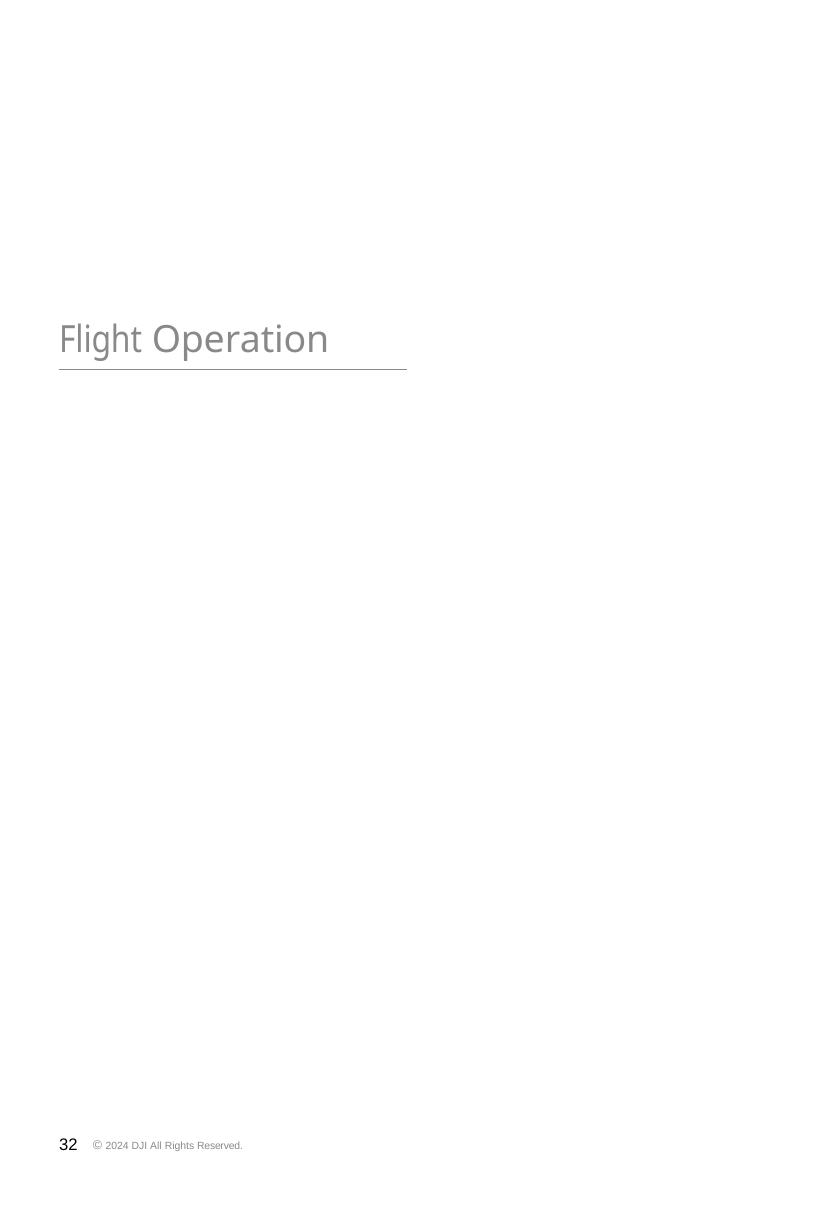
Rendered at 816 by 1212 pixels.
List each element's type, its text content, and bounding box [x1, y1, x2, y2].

text 32 © 2024 DJI All Rights Reserved. [59, 1134, 774, 1154]
text Flight Operation [59, 312, 774, 363]
